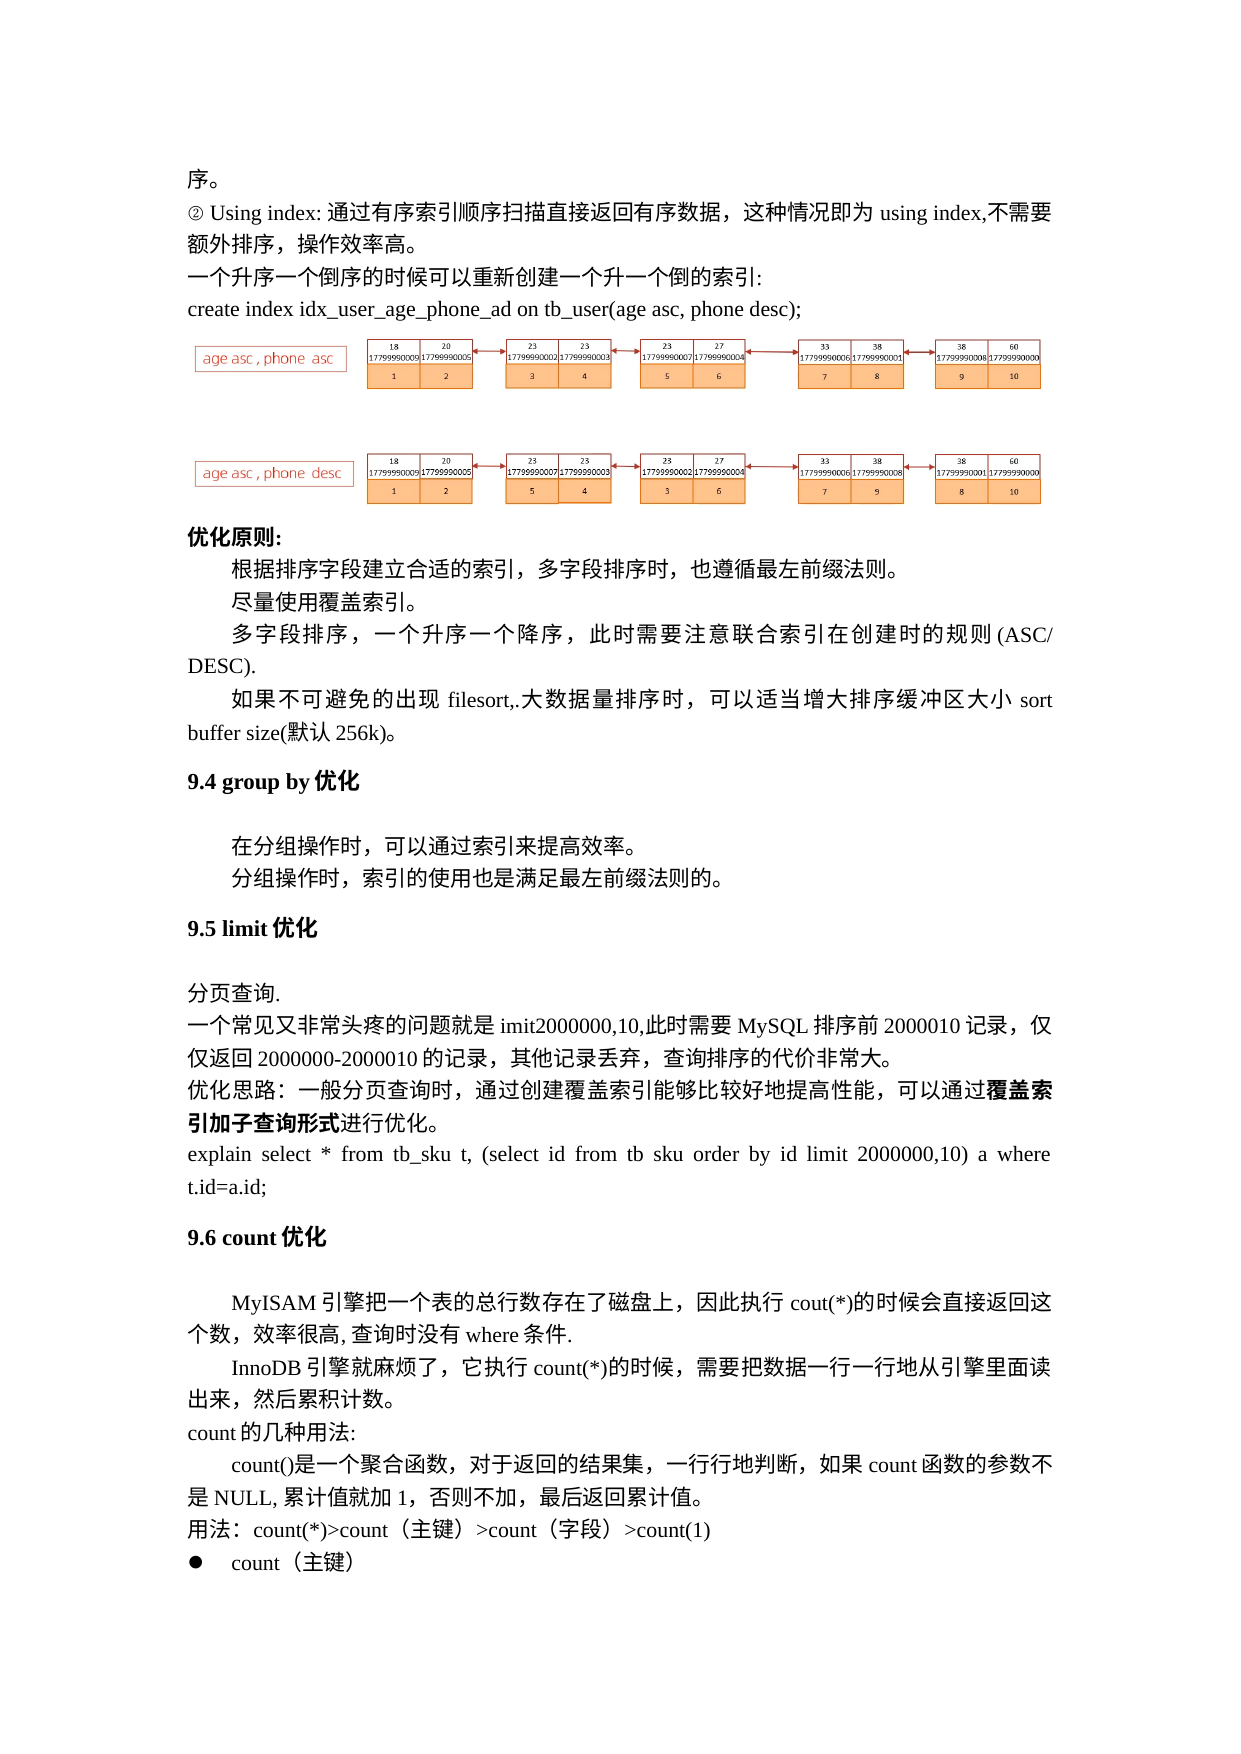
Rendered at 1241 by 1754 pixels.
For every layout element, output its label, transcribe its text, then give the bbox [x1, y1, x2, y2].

text 分页查询. [187, 975, 1053, 1008]
list count（主键） [187, 1544, 1053, 1577]
text 一个常见又非常头疼的问题就是imit2000000,10,此时需要MySQL排序前2000010记录，仅仅返回2000000-2000010的记录，其他记录丢弃，查询排序的代价非常大。 [187, 1008, 1053, 1073]
text create index idx_user_age_phone_ad on tb_user(age asc, phone desc); [187, 292, 1053, 324]
text 如果不可避免的出现filesort,.大数据量排序时，可以适当增大排序缓冲区大小sort buffer size(默认256k)。 [187, 682, 1053, 747]
text 一个升序一个倒序的时候可以重新创建一个升一个倒的索引: [187, 259, 1053, 292]
text 用法：count(*)>count（主键）>count（字段）>count(1) [187, 1512, 1053, 1544]
text 根据排序字段建立合适的索引，多字段排序时，也遵循最左前缀法则。 [187, 552, 1053, 584]
text InnoDB引擎就麻烦了，它执行count(*)的时候，需要把数据一行一行地从引擎里面读出来，然后累积计数。 [187, 1349, 1053, 1414]
text 尽量使用覆盖索引。 [187, 584, 1053, 617]
text count的几种用法: [187, 1414, 1053, 1447]
text 多字段排序，一个升序一个降序，此时需要注意联合索引在创建时的规则(ASC/DESC). [187, 617, 1053, 682]
subtitle 9.6 count优化 [187, 1203, 1053, 1268]
text MyISAM引擎把一个表的总行数存在了磁盘上，因此执行cout(*)的时候会直接返回这个数，效率很高, 查询时没有where条件. [187, 1284, 1053, 1349]
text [187, 162, 1053, 194]
text 在分组操作时，可以通过索引来提高效率。 [187, 828, 1053, 861]
text 优化原则: [187, 519, 1053, 552]
subtitle 9.4 group by优化 [187, 747, 1053, 812]
text 分组操作时，索引的使用也是满足最左前缀法则的。 [187, 861, 1053, 893]
picture [187, 324, 1053, 507]
text explain select * from tb_sku t, (select id from tb sku order by id limit 2000000,10) a where t.id=a.id; [187, 1138, 1053, 1203]
text ② Using index: 通过有序索引顺序扫描直接返回有序数据，这种情况即为using index,不需要额外排序，操作效率高。 [187, 194, 1053, 259]
subtitle 9.5 limit优化 [187, 893, 1053, 958]
text 优化思路：一般分页查询时，通过创建覆盖索引能够比较好地提高性能，可以通过覆盖索引加子查询形式进行优化。 [187, 1073, 1053, 1138]
text count()是一个聚合函数，对于返回的结果集，一行行地判断，如果count函数的参数不是NULL, 累计值就加1，否则不加，最后返回累计值。 [187, 1447, 1053, 1512]
